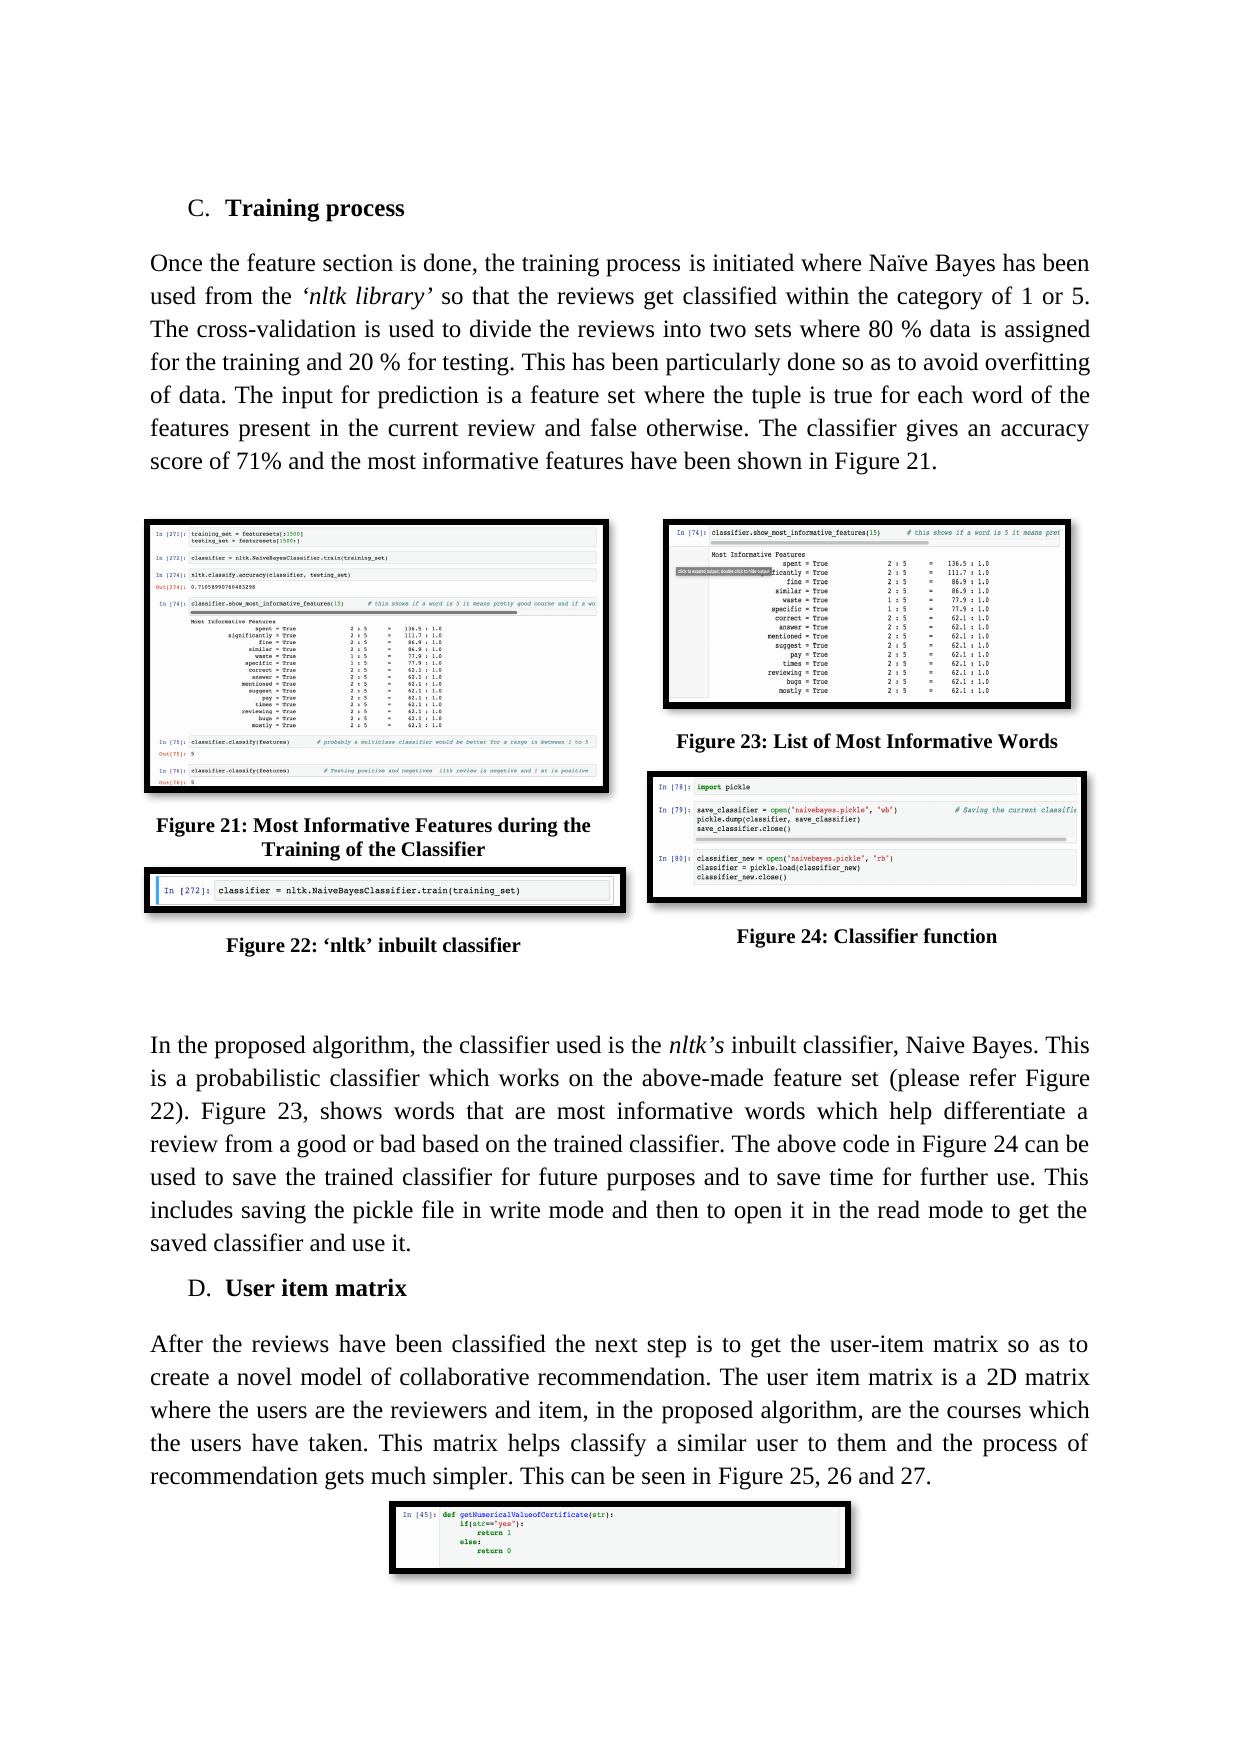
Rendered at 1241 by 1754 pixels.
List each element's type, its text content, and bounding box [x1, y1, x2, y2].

picture [150, 525, 603, 786]
text Figure 24: Classifier function [644, 924, 1090, 948]
list Training process [187, 193, 1090, 221]
picture [653, 777, 1081, 897]
text Figure 21: Most Informative Features during the Training of the Classifier [150, 813, 597, 861]
text After the reviews have been classified the next step is to get the user-item matrix so as to create a novel model of collaborative recommendation. The user item matrix is a 2D matrix where the users are the reviewers and item, in the proposed algorithm, are the courses which the users have taken. This matrix helps classify a similar user to them and the process of recommendation gets much simpler. This can be seen in Figure 25, 26 and 27. [150, 1329, 1090, 1490]
text Figure 22: ‘nltk’ inbuilt classifier [150, 933, 597, 957]
list User item matrix [187, 1273, 1090, 1302]
text Once the feature section is done, the training process is initiated where Naïve Bayes has been used from the ‘nltk library’ so that the reviews get classified within the category of 1 or 5. The cross-validation is used to divide the reviews into two sets where 80 % data is assigned for the training and 20 % for testing. This has been particularly done so as to avoid overfitting of data. The input for prediction is a feature set where the tuple is true for each word of the features present in the current review and false otherwise. The classifier gives an accuracy score of 71% and the most informative features have been shown in Figure 21. [150, 248, 1090, 475]
text Figure 23: List of Most Informative Words [644, 729, 1090, 753]
text In the proposed algorithm, the classifier used is the nltk’s inbuilt classifier, Naive Bayes. This is a probabilistic classifier which works on the above-made feature set (please refer Figure 22). Figure 23, shows words that are most informative words which help differentiate a review from a good or bad based on the trained classifier. The above code in Figure 24 can be used to save the trained classifier for future purposes and to save time for further use. This includes saving the pickle file in write mode and then to open it in the read mode to get the saved classifier and use it. [150, 1030, 1090, 1257]
picture [150, 874, 620, 906]
picture [396, 1507, 845, 1568]
picture [669, 525, 1065, 702]
